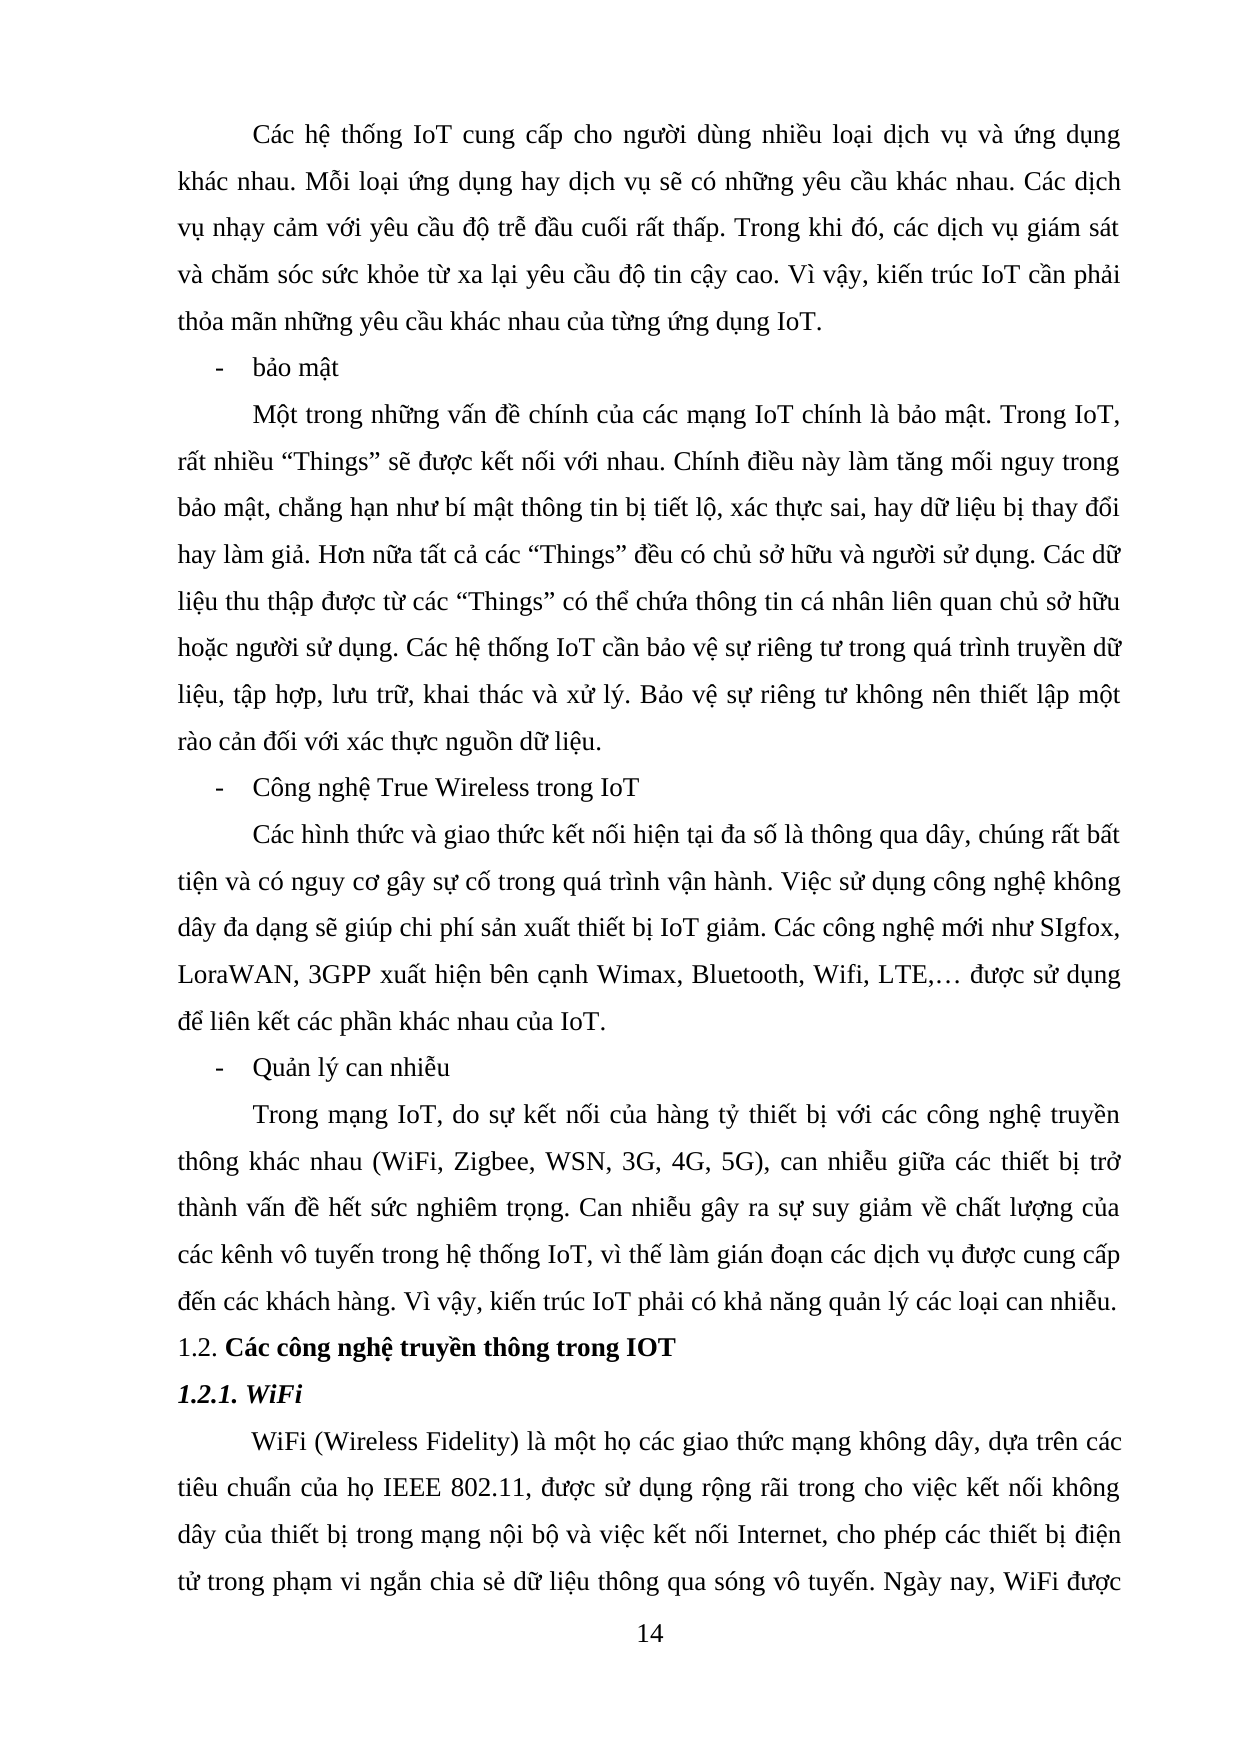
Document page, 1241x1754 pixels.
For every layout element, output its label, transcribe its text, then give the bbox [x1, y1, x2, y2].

text Trong mạng IoT, do sự kết nối của hàng tỷ thiết bị với các công nghệ truyền thông khác nhau (WiFi, Zigbee, WSN, 3G, 4G, 5G), can nhiễu giữa các thiết bị trở thành vấn đề hết sức nghiêm trọng. Can nhiễu gây ra sự suy giảm về chất lượng của các kênh vô tuyến trong hệ thống IoT, vì thế làm gián đoạn các dịch vụ được cung cấp đến các khách hàng. Vì vậy, kiến trúc IoT phải có khả năng quản lý các loại can nhiễu. [177, 1098, 1122, 1316]
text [177, 1425, 1122, 1596]
text Các hệ thống IoT cung cấp cho người dùng nhiều loại dịch vụ và ứng dụng khác nhau. Mỗi loại ứng dụng hay dịch vụ sẽ có những yêu cầu khác nhau. Các dịch vụ nhạy cảm với yêu cầu độ trễ đầu cuối rất thấp. Trong khi đó, các dịch vụ giám sát và chăm sóc sức khỏe từ xa lại yêu cầu độ tin cậy cao. Vì vậy, kiến trúc IoT cần phải thỏa mãn những yêu cầu khác nhau của từng ứng dụng IoT. [177, 118, 1122, 336]
subtitle WiFi [177, 1378, 1122, 1409]
list Quản lý can nhiễu [215, 1051, 1122, 1083]
text Một trong những vấn đề chính của các mạng IoT chính là bảo mật. Trong IoT, rất nhiều “Things” sẽ được kết nối với nhau. Chính điều này làm tăng mối nguy trong bảo mật, chẳng hạn như bí mật thông tin bị tiết lộ, xác thực sai, hay dữ liệu bị thay đổi hay làm giả. Hơn nữa tất cả các “Things” đều có chủ sở hữu và người sử dụng. Các dữ liệu thu thập được từ các “Things” có thể chứa thông tin cá nhân liên quan chủ sở hữu hoặc người sử dụng. Các hệ thống IoT cần bảo vệ sự riêng tư trong quá trình truyền dữ liệu, tập hợp, lưu trữ, khai thác và xử lý. Bảo vệ sự riêng tư không nên thiết lập một rào cản đối với xác thực nguồn dữ liệu. [177, 398, 1122, 756]
subtitle Các công nghệ truyền thông trong IOT [177, 1331, 1122, 1363]
list Công nghệ True Wireless trong IoT [215, 771, 1122, 803]
text Các hình thức và giao thức kết nối hiện tại đa số là thông qua dây, chúng rất bất tiện và có nguy cơ gây sự cố trong quá trình vận hành. Việc sử dụng công nghệ không dây đa dạng sẽ giúp chi phí sản xuất thiết bị IoT giảm. Các công nghệ mới như SIgfox, LoraWAN, 3GPP xuất hiện bên cạnh Wimax, Bluetooth, Wifi, LTE,… được sử dụng để liên kết các phần khác nhau của IoT. [177, 818, 1122, 1036]
list bảo mật [215, 351, 1122, 383]
